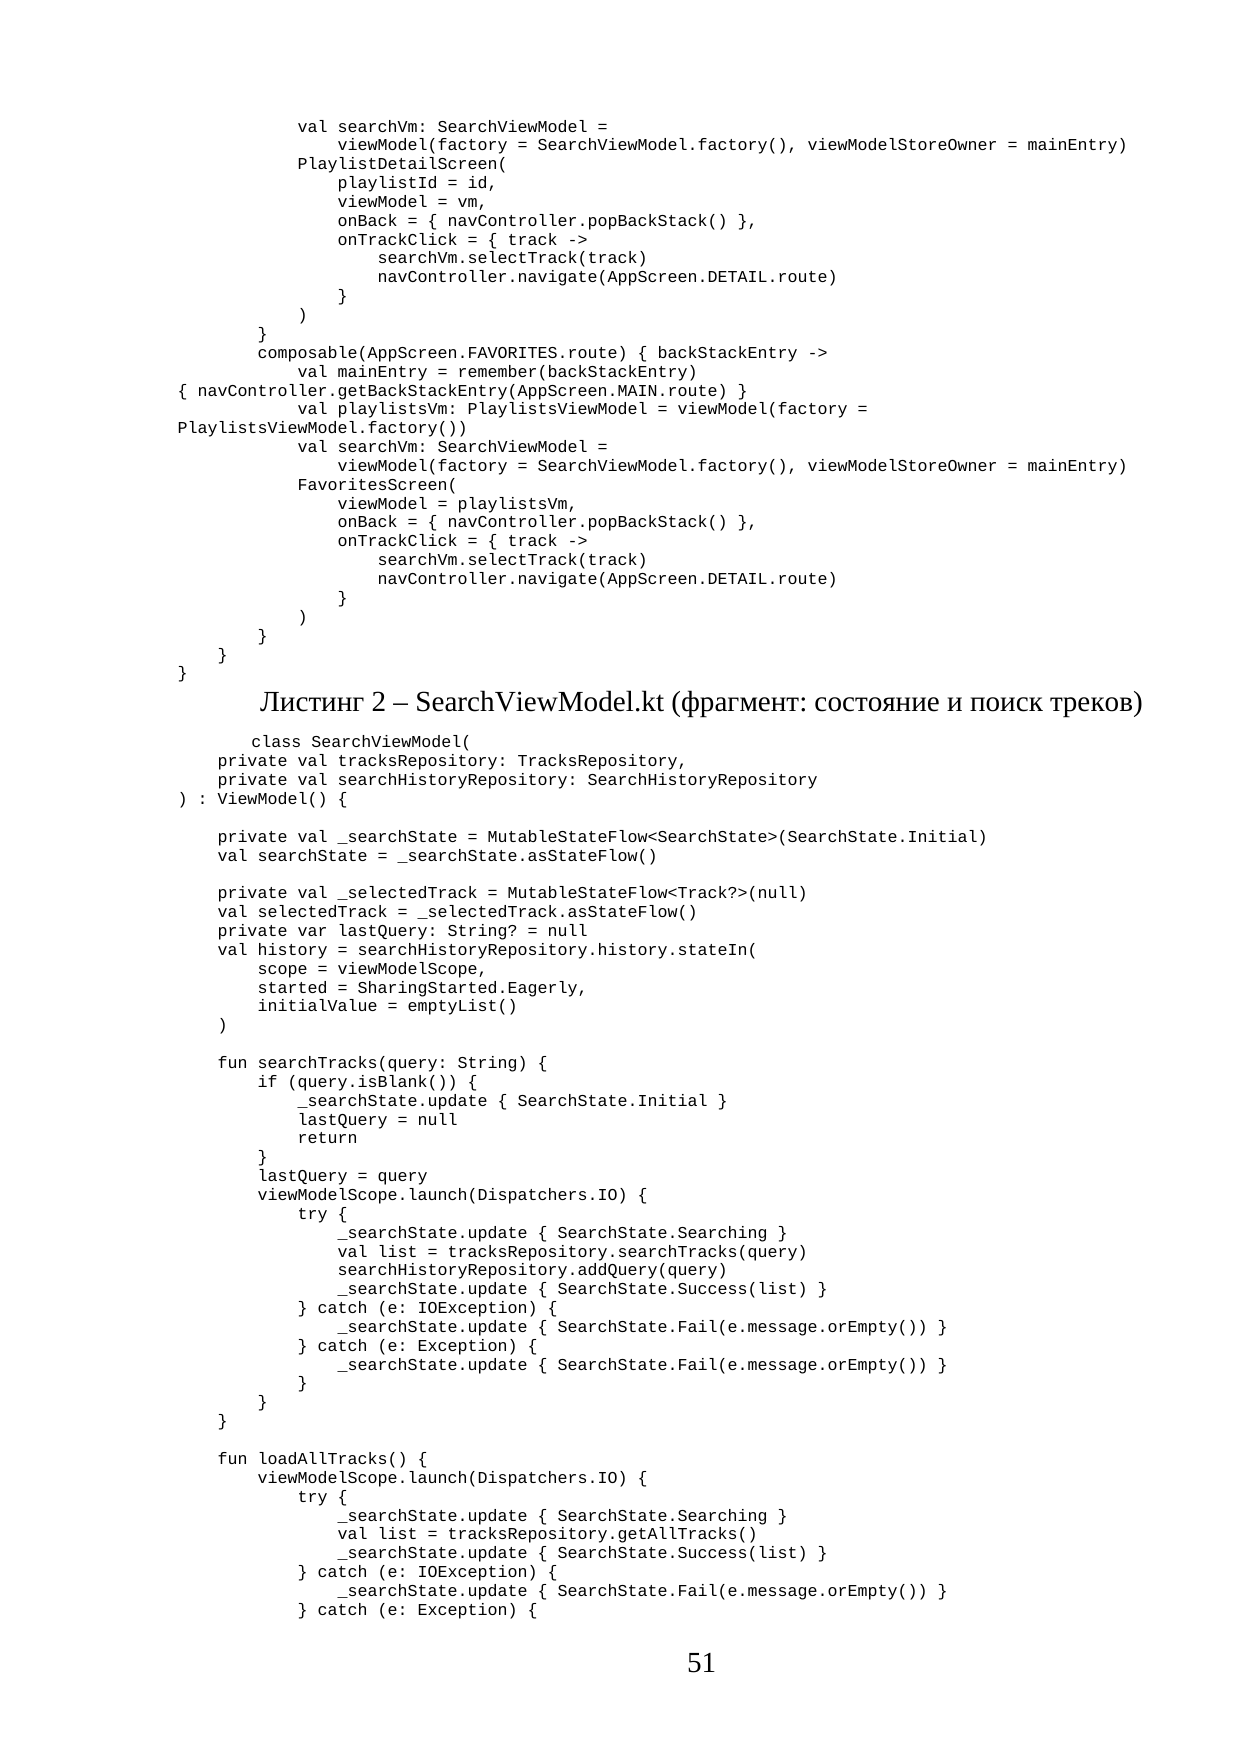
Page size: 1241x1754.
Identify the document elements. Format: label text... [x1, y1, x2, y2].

text Листинг 2 – SearchViewModel.kt (фрагмент: состояние и поиск треков) [177, 684, 1152, 717]
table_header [166, 118, 1140, 684]
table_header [166, 734, 1140, 1620]
